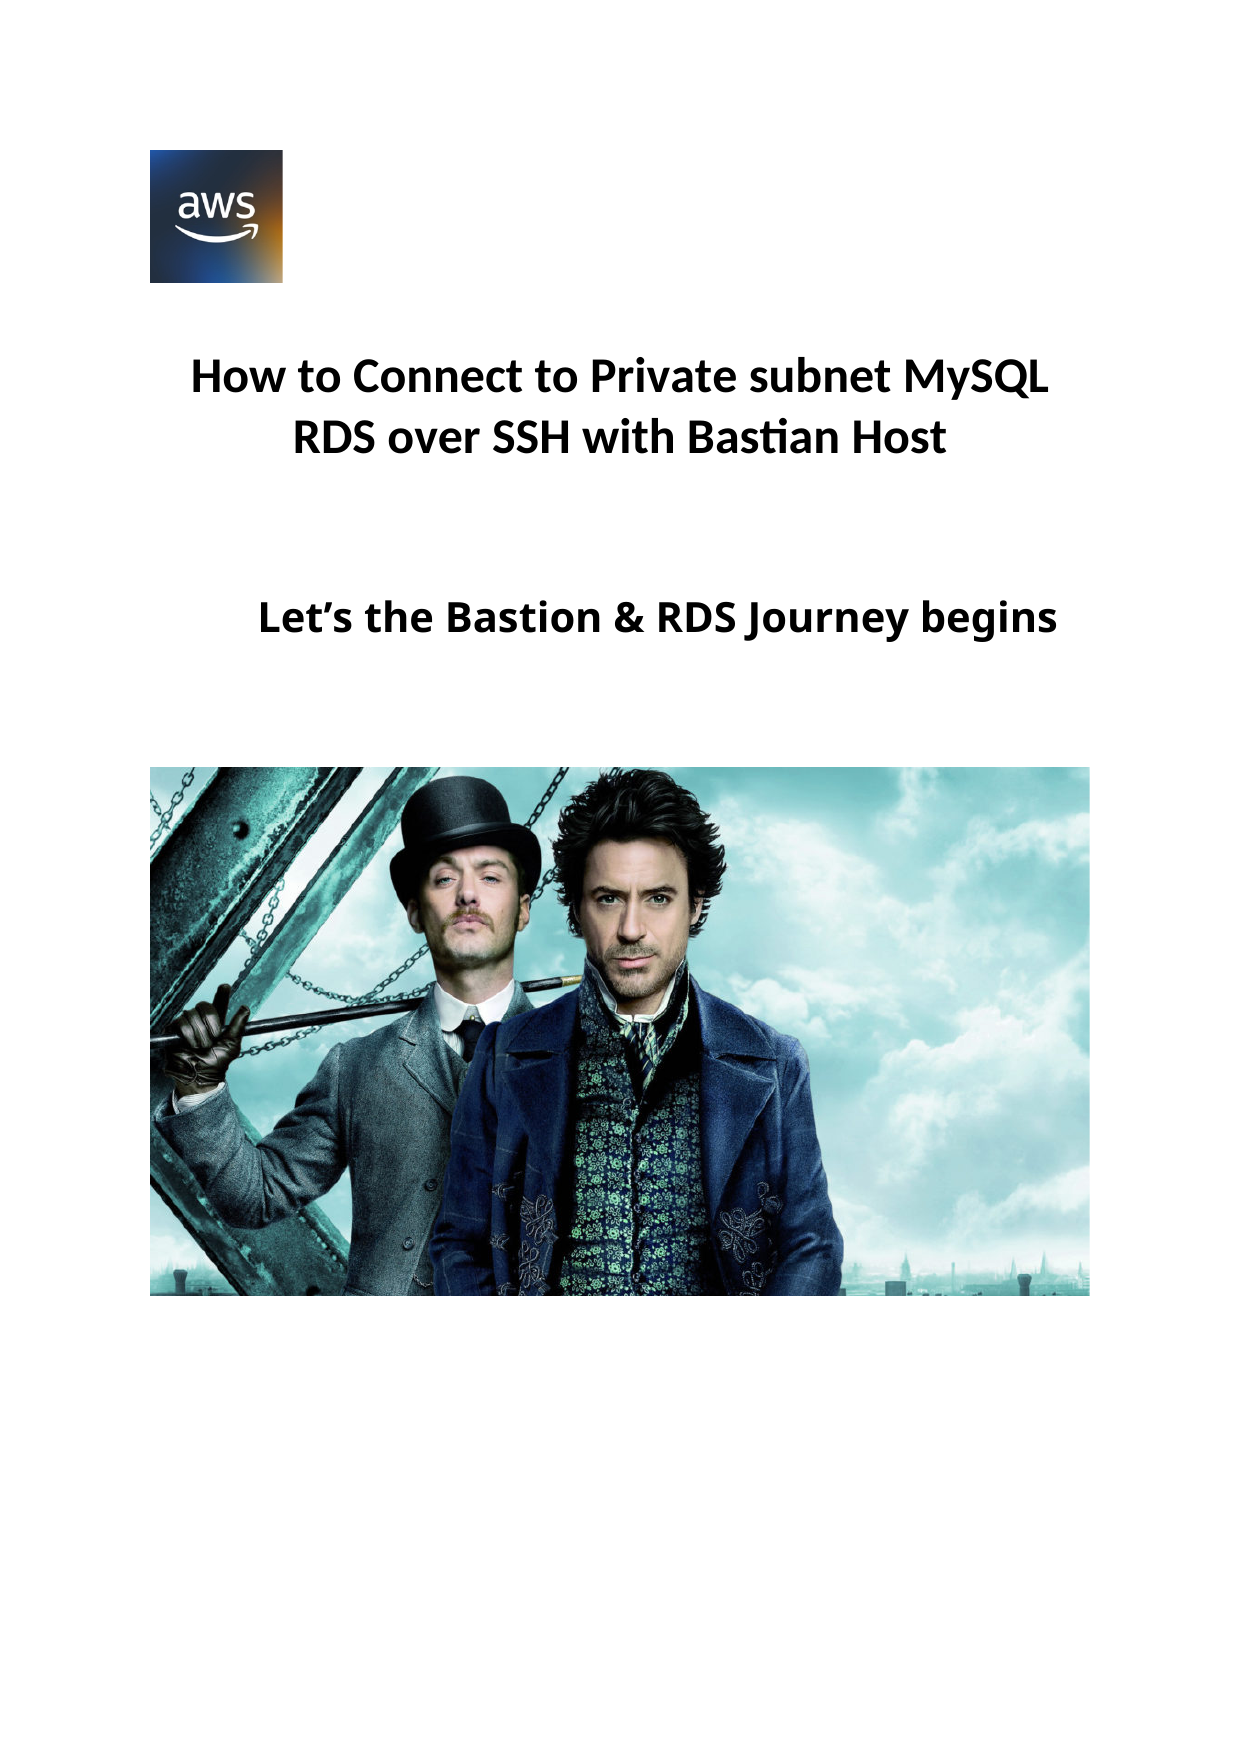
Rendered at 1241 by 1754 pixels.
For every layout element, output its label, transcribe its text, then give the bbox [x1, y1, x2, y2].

picture [150, 767, 1090, 1296]
text How to Connect to Private subnet MySQL RDS over SSH with Bastian Host [150, 344, 1090, 466]
picture [150, 150, 283, 283]
list Let’s the Bastion & RDS Journey begins [225, 588, 1090, 645]
